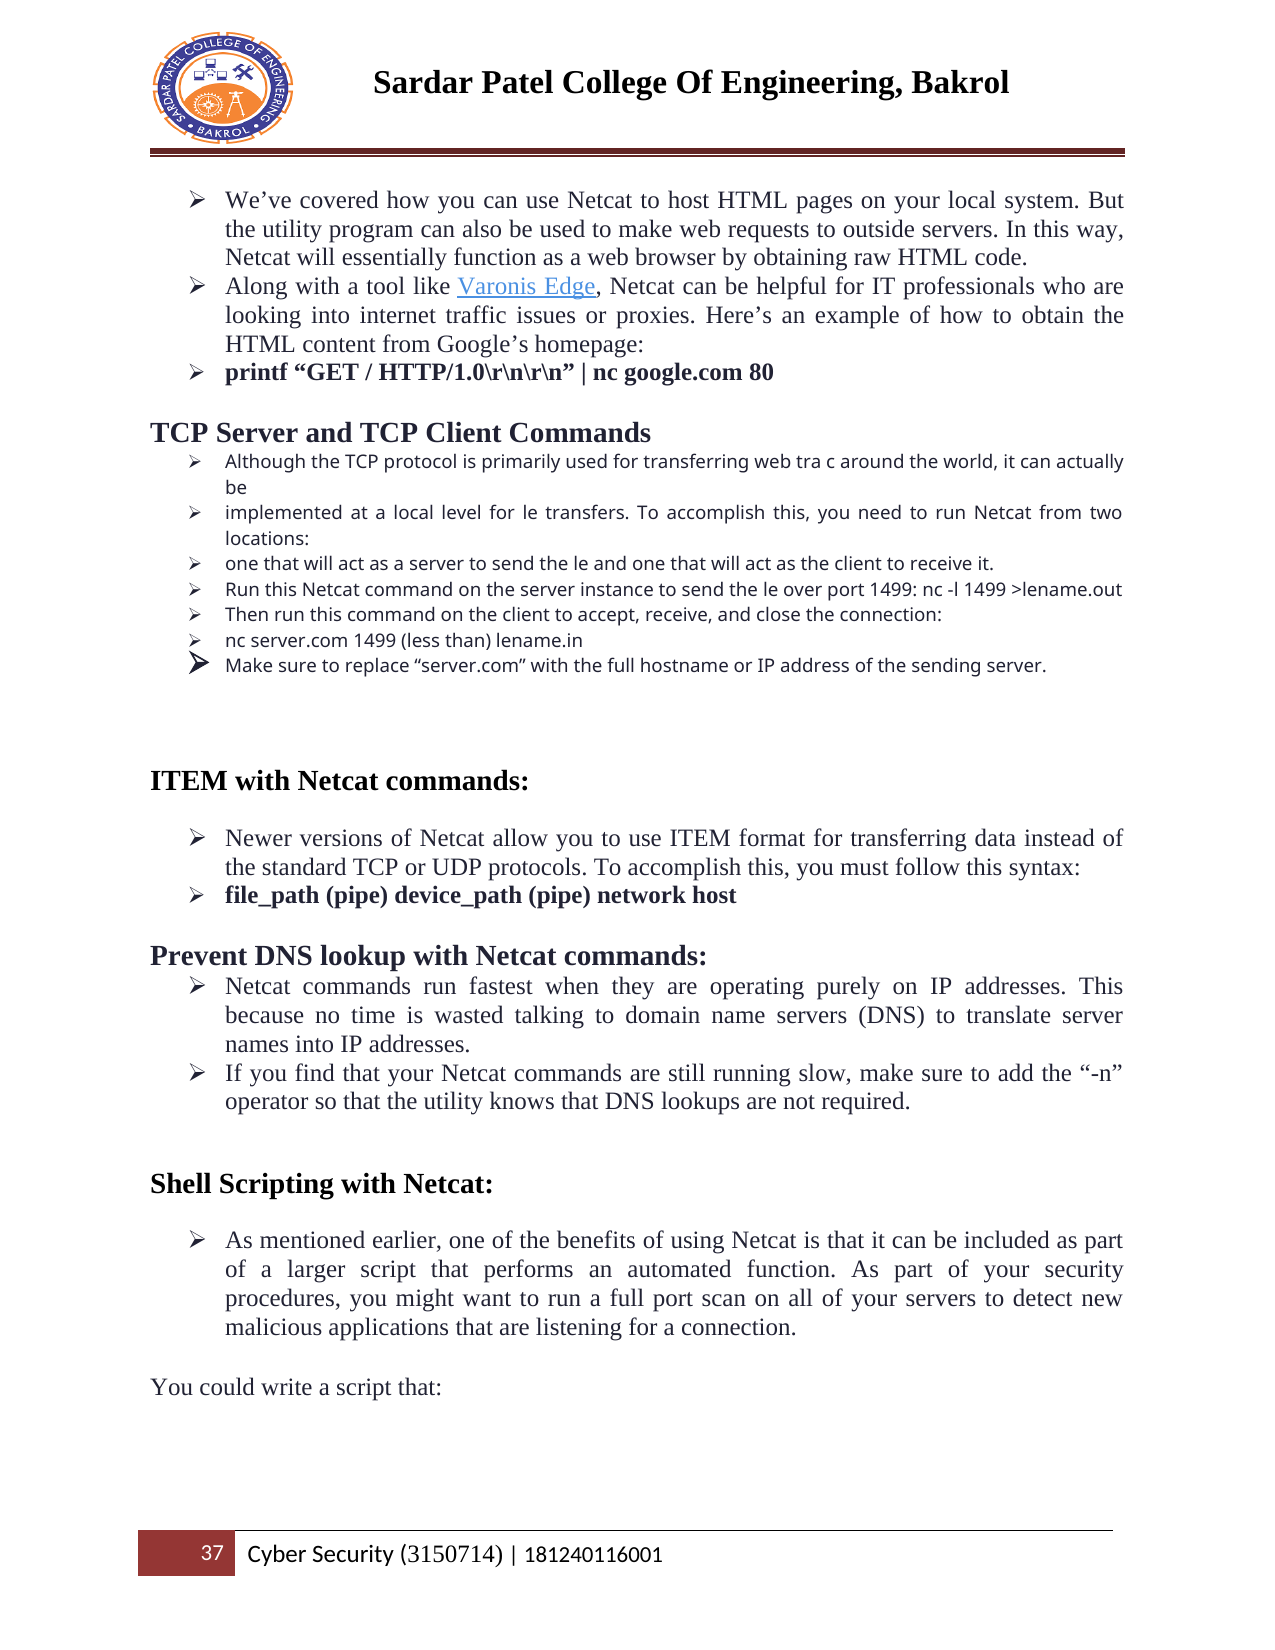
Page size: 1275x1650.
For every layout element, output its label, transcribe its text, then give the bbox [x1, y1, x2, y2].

list Then run this command on the client to accept, receive, and close the connection: [187, 602, 1125, 627]
list file_path (pipe) device_path (pipe) network host [187, 880, 1125, 909]
text Shell Scripting with Netcat: [150, 1166, 1125, 1200]
list implemented at a local level for le transfers. To accomplish this, you need to run Netcat from two locations: [187, 499, 1125, 551]
list Along with a tool like Varonis Edge, Netcat can be helpful for IT professionals who are looking into internet traffic issues or proxies. Here’s an example of how to obtain the HTML content from Google’s homepage: [187, 271, 1125, 357]
list If you find that your Netcat commands are still running slow, make sure to add the “-n” operator so that the utility knows that DNS lookups are not required. [187, 1058, 1125, 1115]
text ITEM with Netcat commands: [150, 763, 1125, 797]
list Run this Netcat command on the server instance to send the le over port 1499: nc -l 1499 >lename.out [187, 576, 1125, 602]
list We’ve covered how you can use Netcat to host HTML pages on your local system. But the utility program can also be used to make web requests to outside servers. In this way, Netcat will essentially function as a web browser by obtaining raw HTML code. [187, 185, 1125, 271]
list Newer versions of Netcat allow you to use ITEM format for transferring data instead of the standard TCP or UDP protocols. To accomplish this, you must follow this syntax: [187, 823, 1125, 880]
list one that will act as a server to send the le and one that will act as the client to receive it. [187, 551, 1125, 576]
picture [150, 30, 296, 146]
list printf “GET / HTTP/1.0\r\n\r\n” | nc google.com 80 [187, 357, 1125, 386]
text TCP Server and TCP Client Commands [150, 415, 1125, 448]
list Although the TCP protocol is primarily used for transferring web tra c around the world, it can actually be [187, 448, 1125, 499]
list As mentioned earlier, one of the benefits of using Netcat is that it can be included as part of a larger script that performs an automated function. As part of your security procedures, you might want to run a full port scan on all of your servers to detect new malicious applications that are listening for a connection. [187, 1226, 1125, 1341]
list Make sure to replace “server.com” with the full hostname or IP address of the sending server. [187, 653, 1125, 679]
list Netcat commands run fastest when they are operating purely on IP addresses. This because no time is wasted talking to domain name servers (DNS) to translate server names into IP addresses. [187, 971, 1125, 1058]
text You could write a script that: [150, 1372, 1125, 1401]
list nc server.com 1499 (less than) lename.in [187, 627, 1125, 653]
text Prevent DNS lookup with Netcat commands: [150, 938, 1125, 971]
